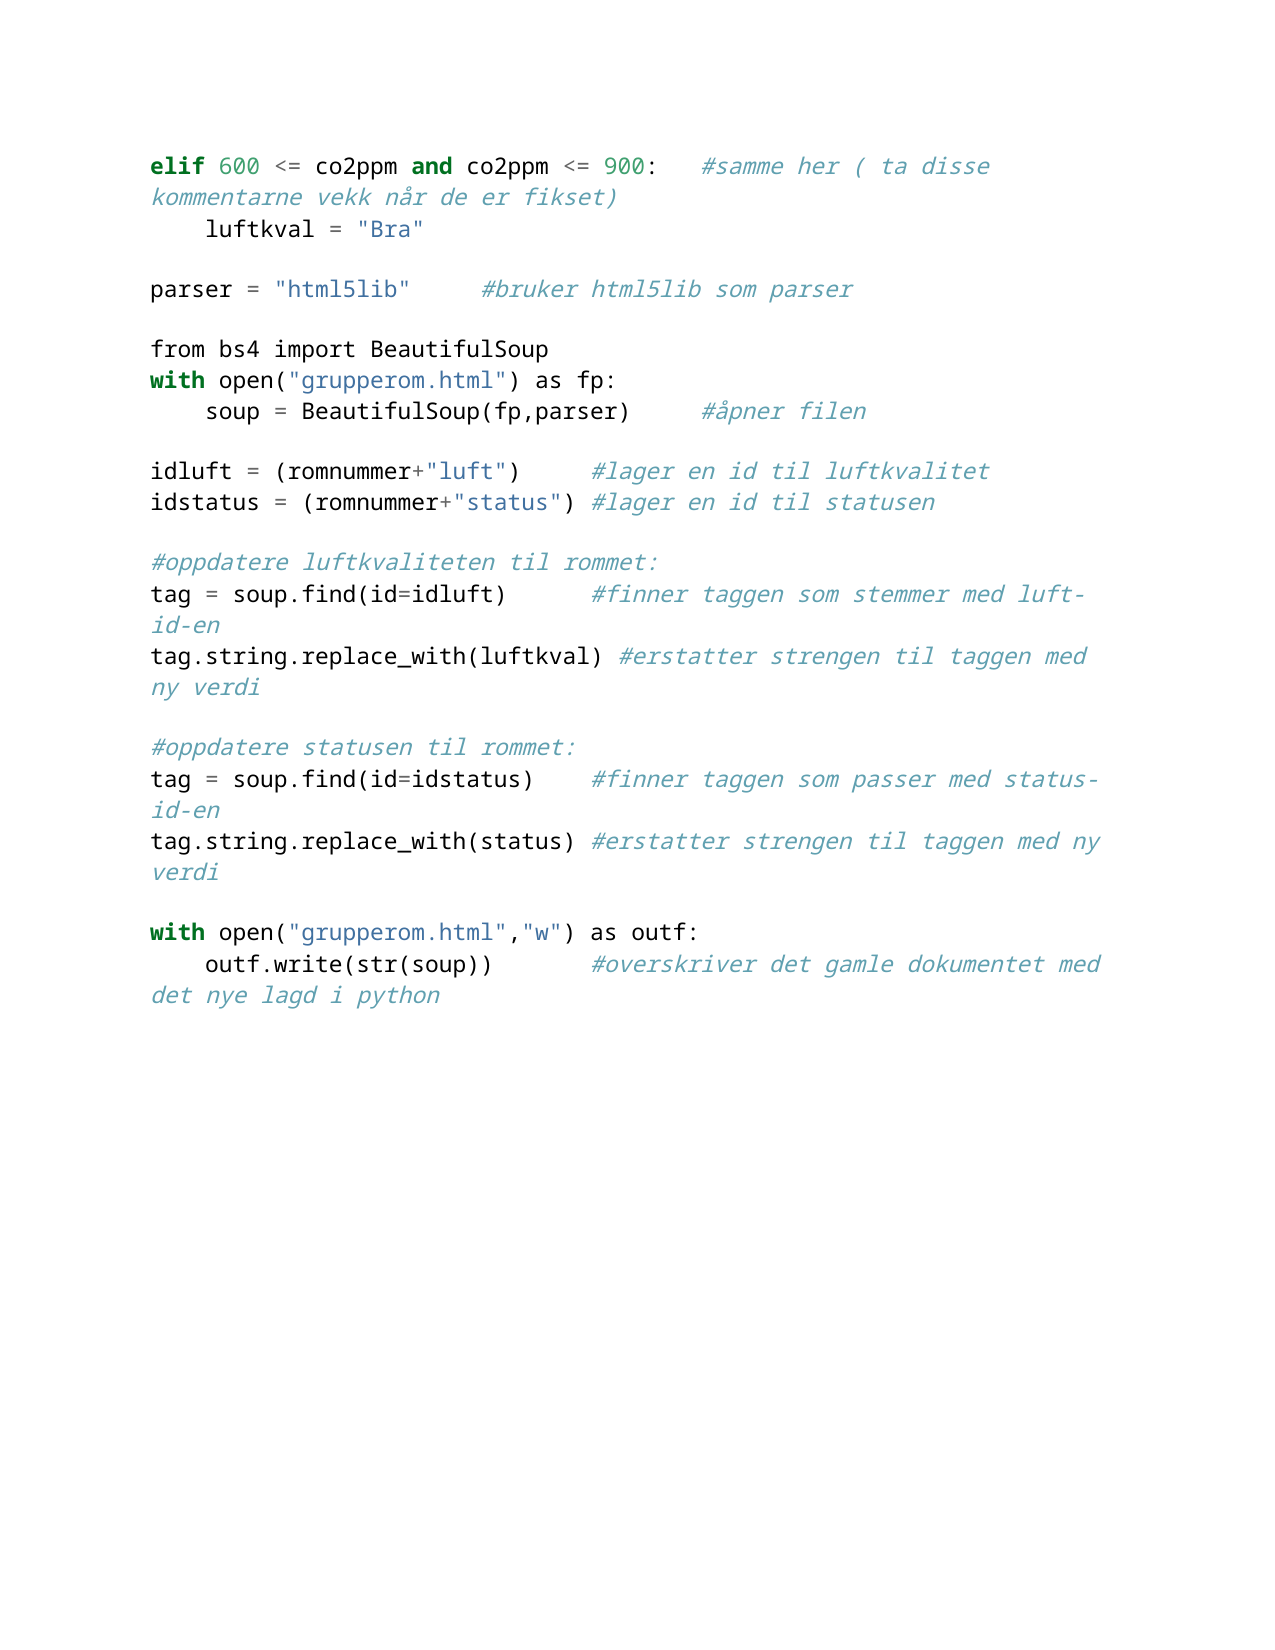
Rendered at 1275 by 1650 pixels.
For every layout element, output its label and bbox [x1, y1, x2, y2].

text [150, 150, 1125, 1010]
